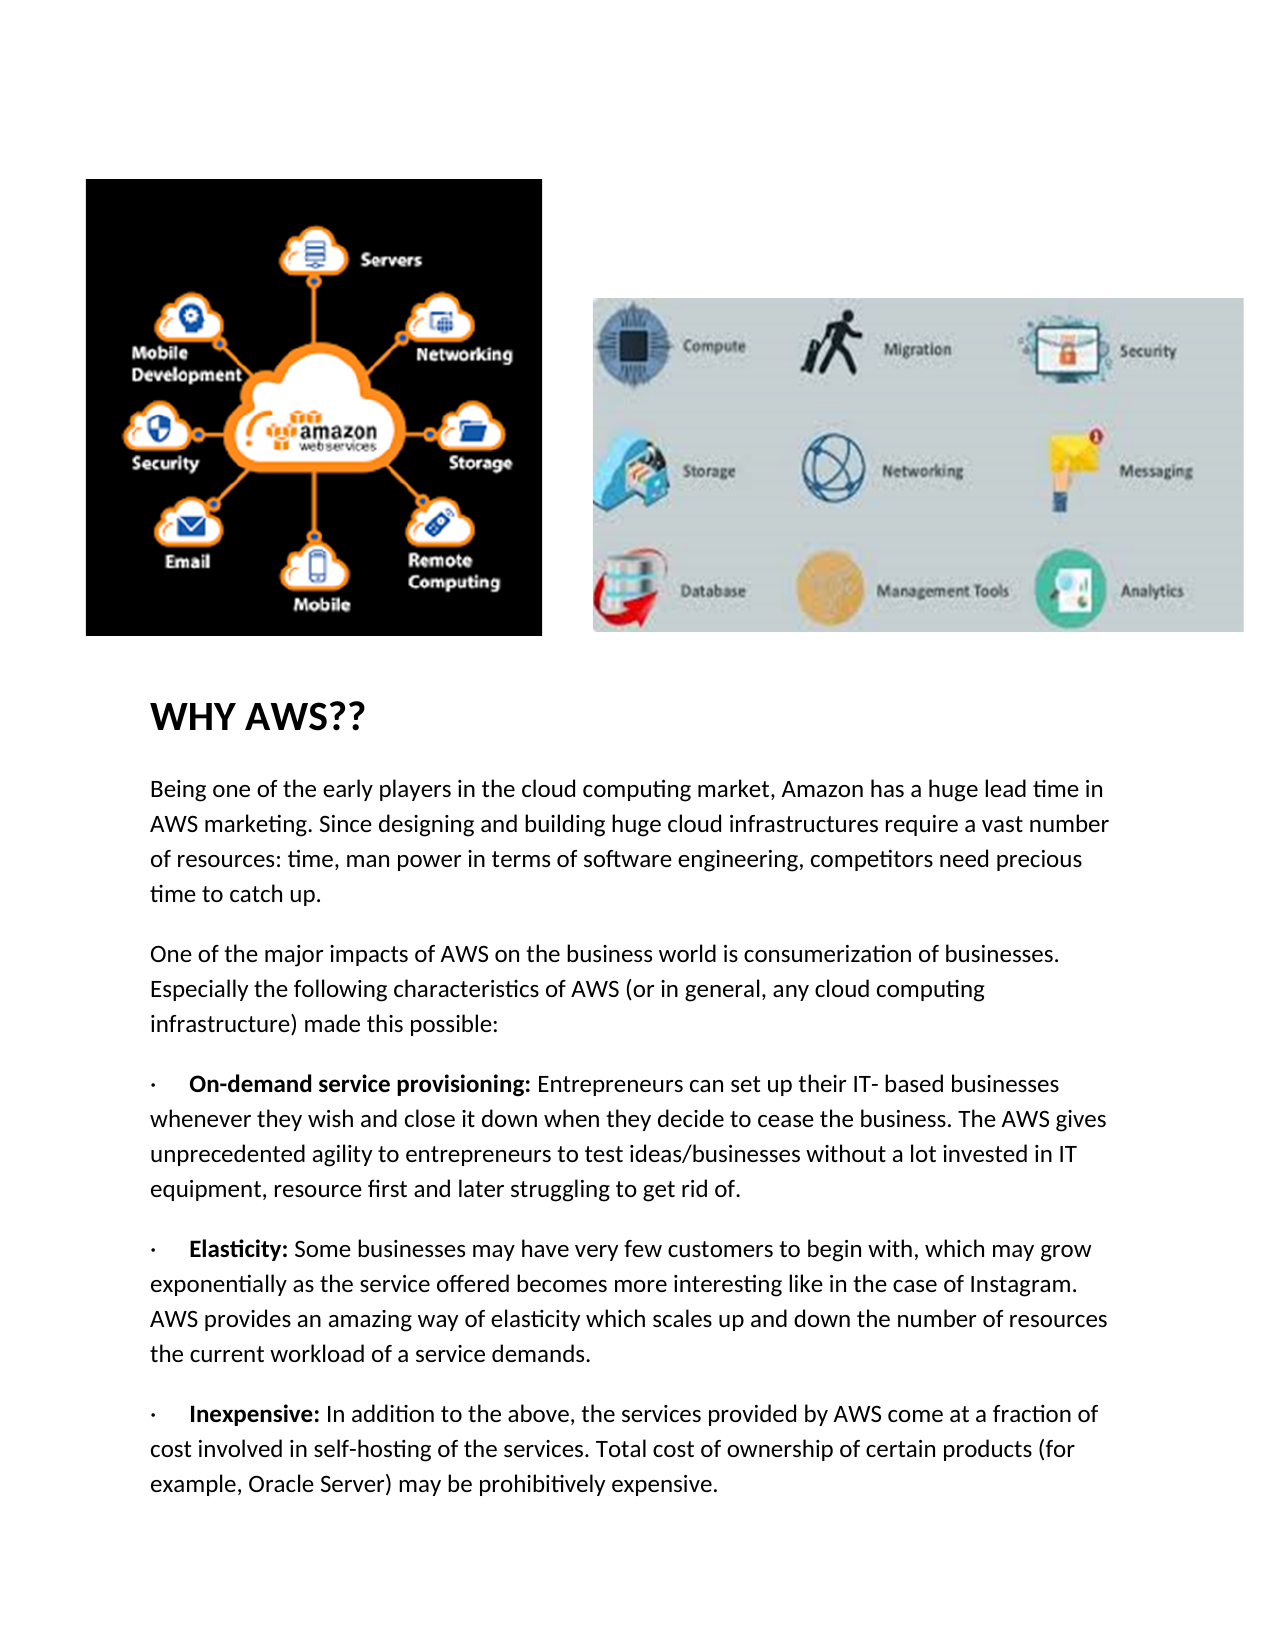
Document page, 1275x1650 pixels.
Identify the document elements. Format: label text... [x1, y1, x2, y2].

text WHY AWS?? [150, 690, 1125, 741]
text · Inexpensive: In addition to the above, the services provided by AWS come at a fraction of cost involved in self-hosting of the services. Total cost of ownership of certain products (for example, Oracle Server) may be prohibitively expensive. [150, 1398, 1125, 1499]
text Being one of the early players in the cloud computing market, Amazon has a huge lead time in AWS marketing. Since designing and building huge cloud infrastructures require a vast number of resources: time, man power in terms of software engineering, competitors need precious time to catch up. [150, 773, 1125, 909]
picture [85, 179, 543, 636]
picture [592, 298, 1244, 632]
text One of the major impacts of AWS on the business world is consumerization of businesses. Especially the following characteristics of AWS (or in general, any cloud computing infrastructure) made this possible: [150, 938, 1125, 1039]
text · On-demand service provisioning: Entrepreneurs can set up their IT- based businesses whenever they wish and close it down when they decide to cease the business. The AWS gives unprecedented agility to entrepreneurs to test ideas/businesses without a lot invested in IT equipment, resource first and later struggling to get rid of. [150, 1068, 1125, 1204]
text · Elasticity: Some businesses may have very few customers to begin with, which may grow exponentially as the service offered becomes more interesting like in the case of Instagram. AWS provides an amazing way of elasticity which scales up and down the number of resources the current workload of a service demands. [150, 1233, 1125, 1369]
